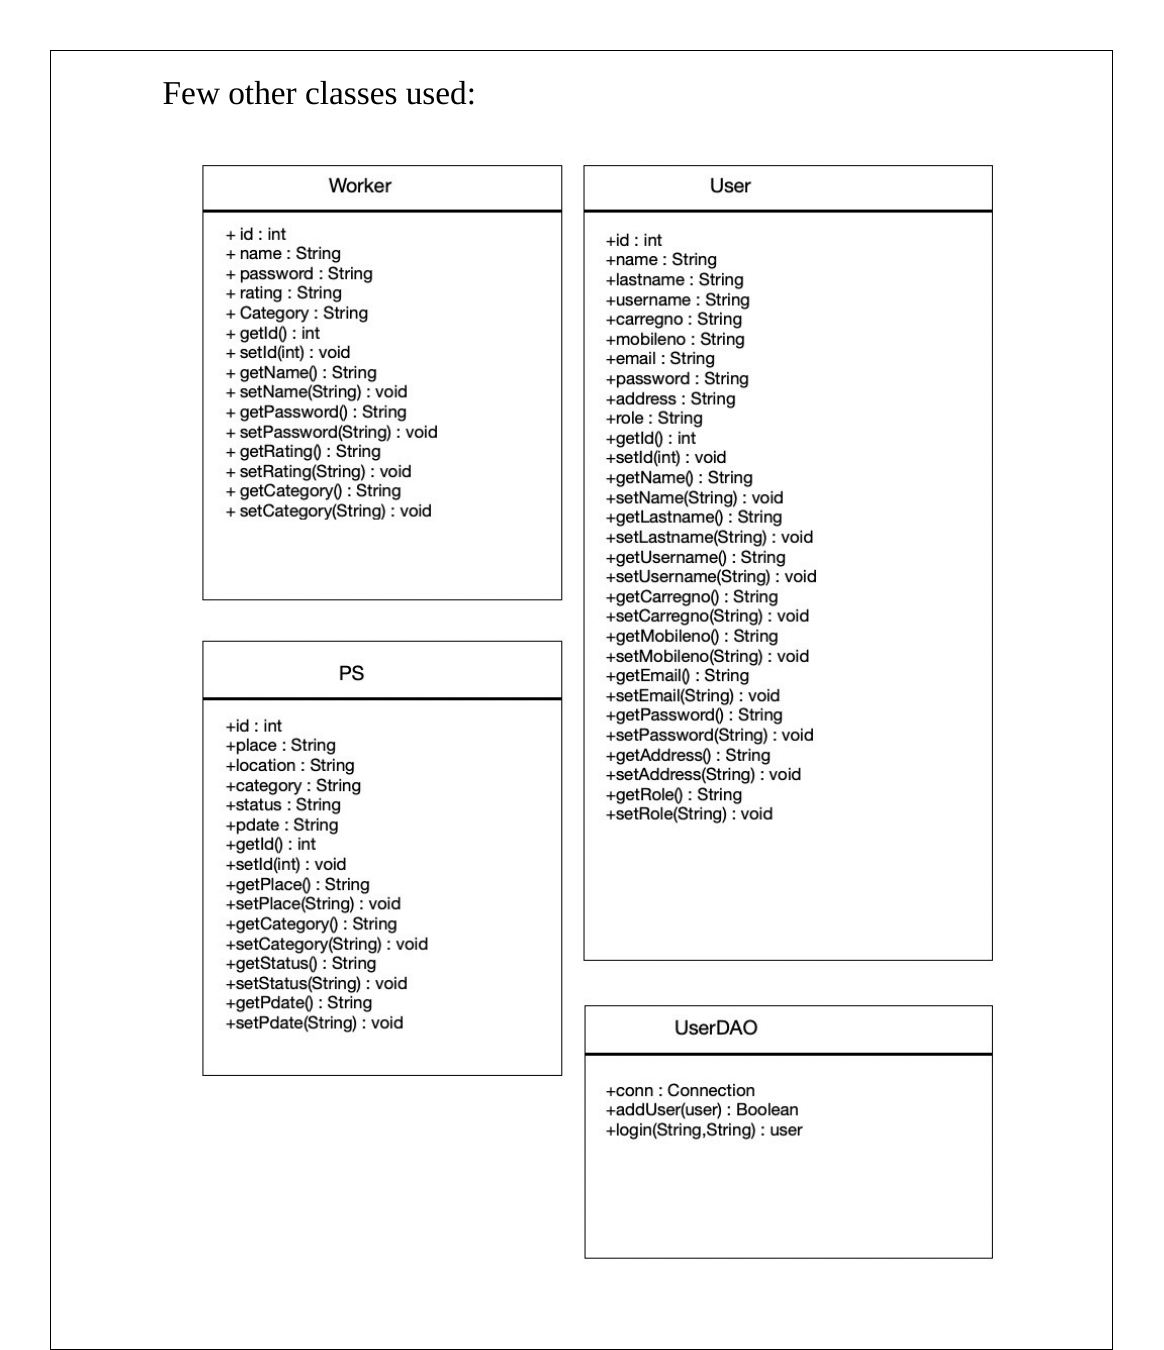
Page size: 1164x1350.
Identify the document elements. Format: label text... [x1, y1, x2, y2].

picture [162, 150, 1001, 1289]
text Few other classes used: [162, 74, 1001, 112]
